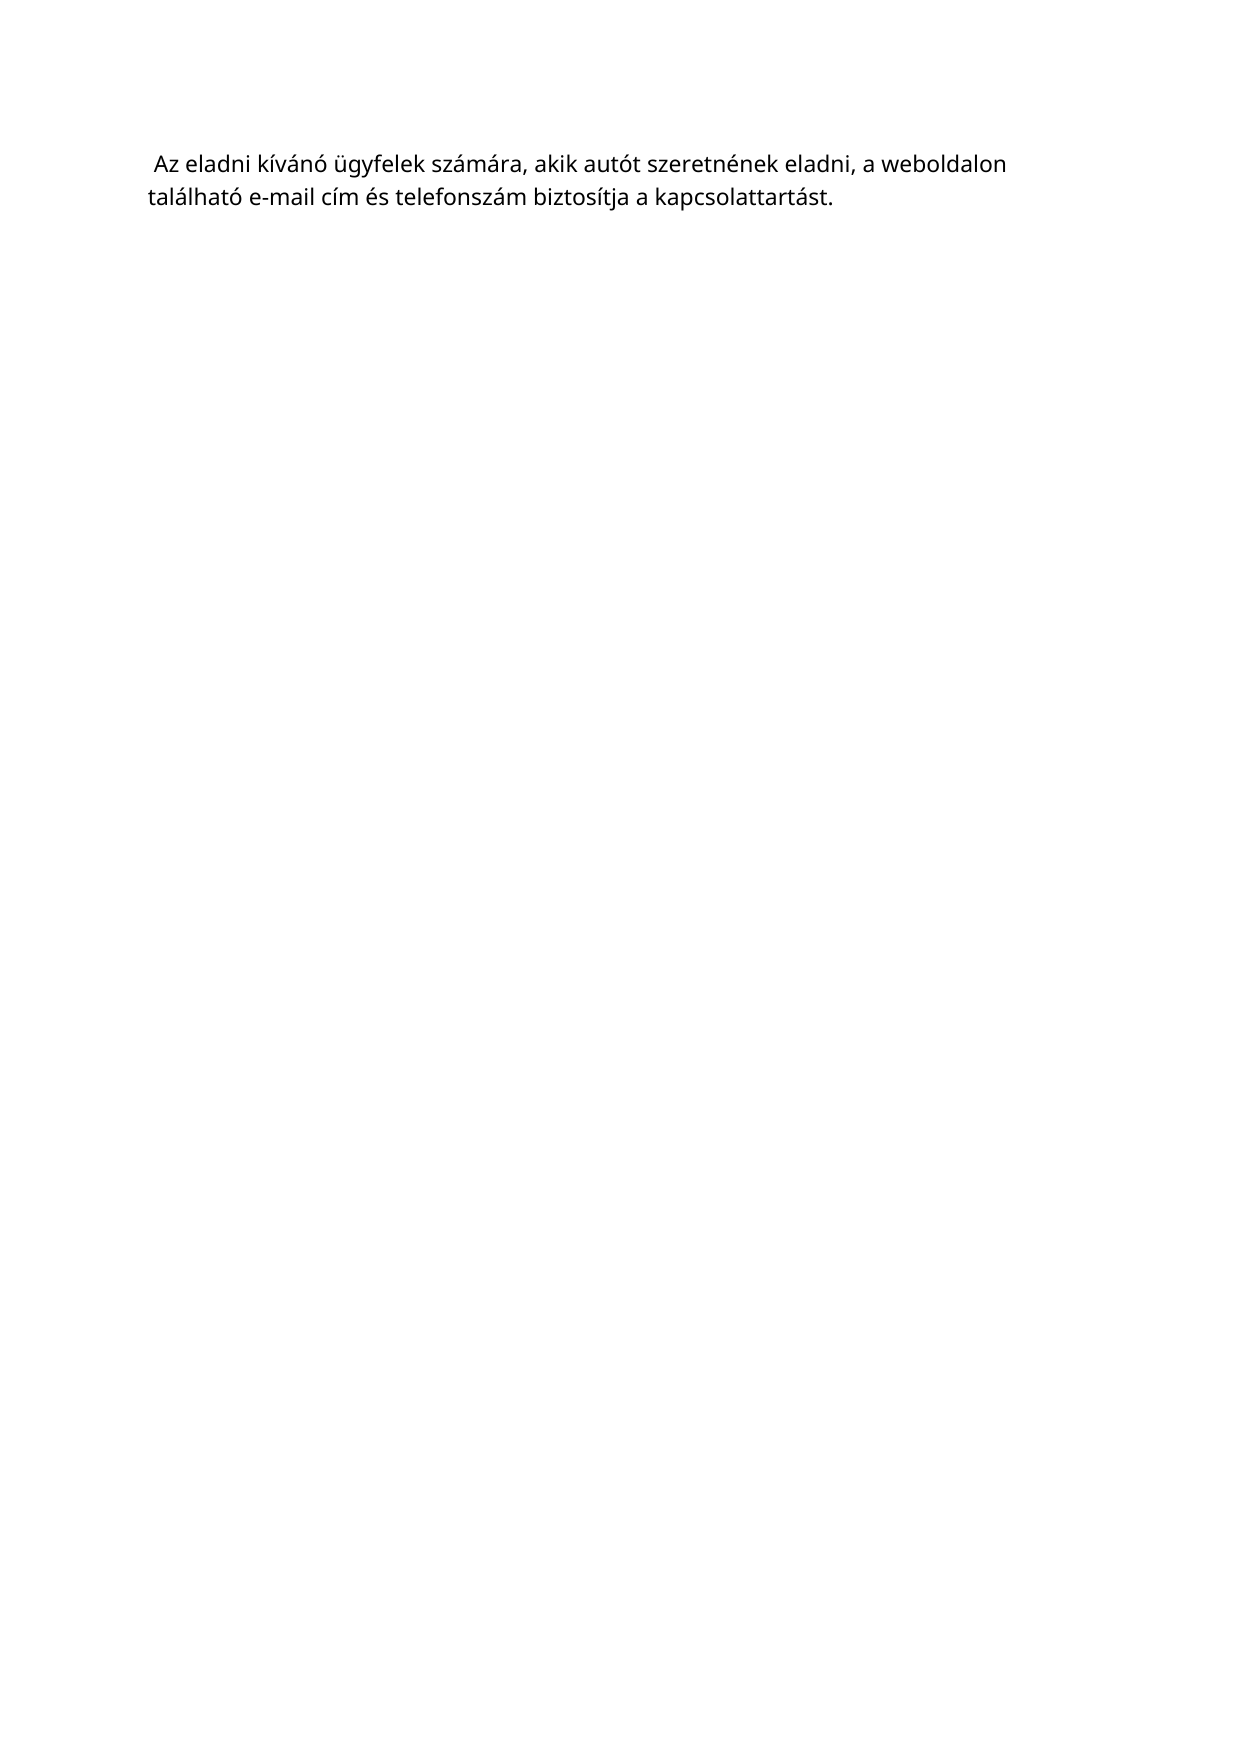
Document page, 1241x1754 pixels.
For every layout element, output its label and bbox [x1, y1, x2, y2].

text [148, 148, 1093, 213]
